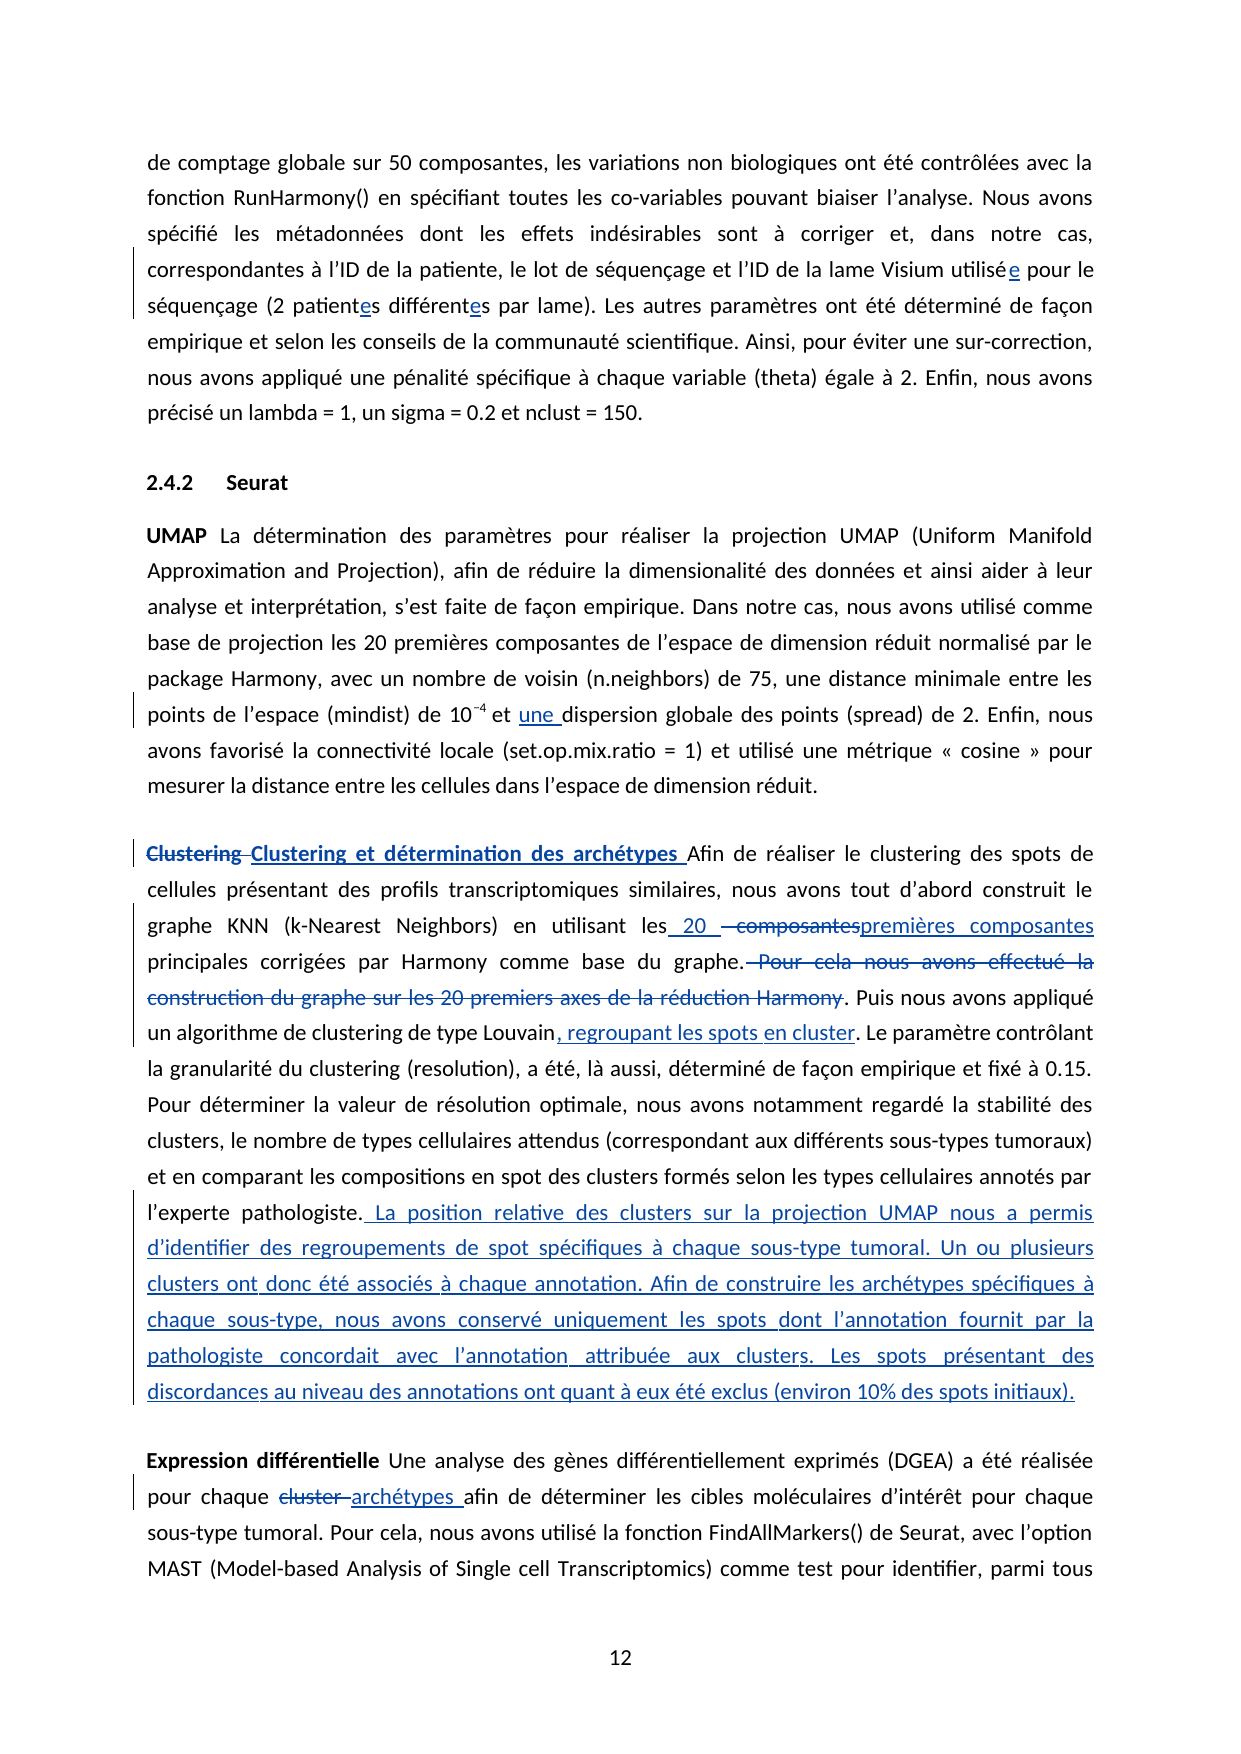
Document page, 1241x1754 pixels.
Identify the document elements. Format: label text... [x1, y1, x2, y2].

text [146, 148, 1094, 426]
text Afin de réaliser le clustering des spots de cellules présentant des profils transcriptomiques similaires, nous avons tout d’abord construit le graphe KNN (k-Nearest Neighbors) en utilisant les principales corrigées par Harmony comme base du graphe.. Puis nous avons appliqué un algorithme de clustering de type Louvain. Le paramètre contrôlant la granularité du clustering (resolution), a été, là aussi, déterminé de façon empirique et fixé à 0.15. Pour déterminer la valeur de résolution optimale, nous avons notamment regardé la stabilité des clusters, le nombre de types cellulaires attendus (correspondant aux différents sous-types tumoraux) et en comparant les compositions en spot des clusters formés selon les types cellulaires annotés par l’experte pathologiste. [146, 839, 1094, 1405]
subtitle Seurat [146, 468, 1240, 496]
text UMAP La détermination des paramètres pour réaliser la projection UMAP (Uniform Manifold Approximation and Projection), afin de réduire la dimensionalité des données et ainsi aider à leur analyse et interprétation, s’est faite de façon empirique. Dans notre cas, nous avons utilisé comme base de projection les 20 premières composantes de l’espace de dimension réduit normalisé par le package Harmony, avec un nombre de voisin (n.neighbors) de 75, une distance minimale entre les points de l’espace (mindist) de 10−4 et dispersion globale des points (spread) de 2. Enfin, nous avons favorisé la connectivité locale (set.op.mix.ratio = 1) et utilisé une métrique « cosine » pour mesurer la distance entre les cellules dans l’espace de dimension réduit. [146, 521, 1094, 799]
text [146, 1446, 1094, 1582]
